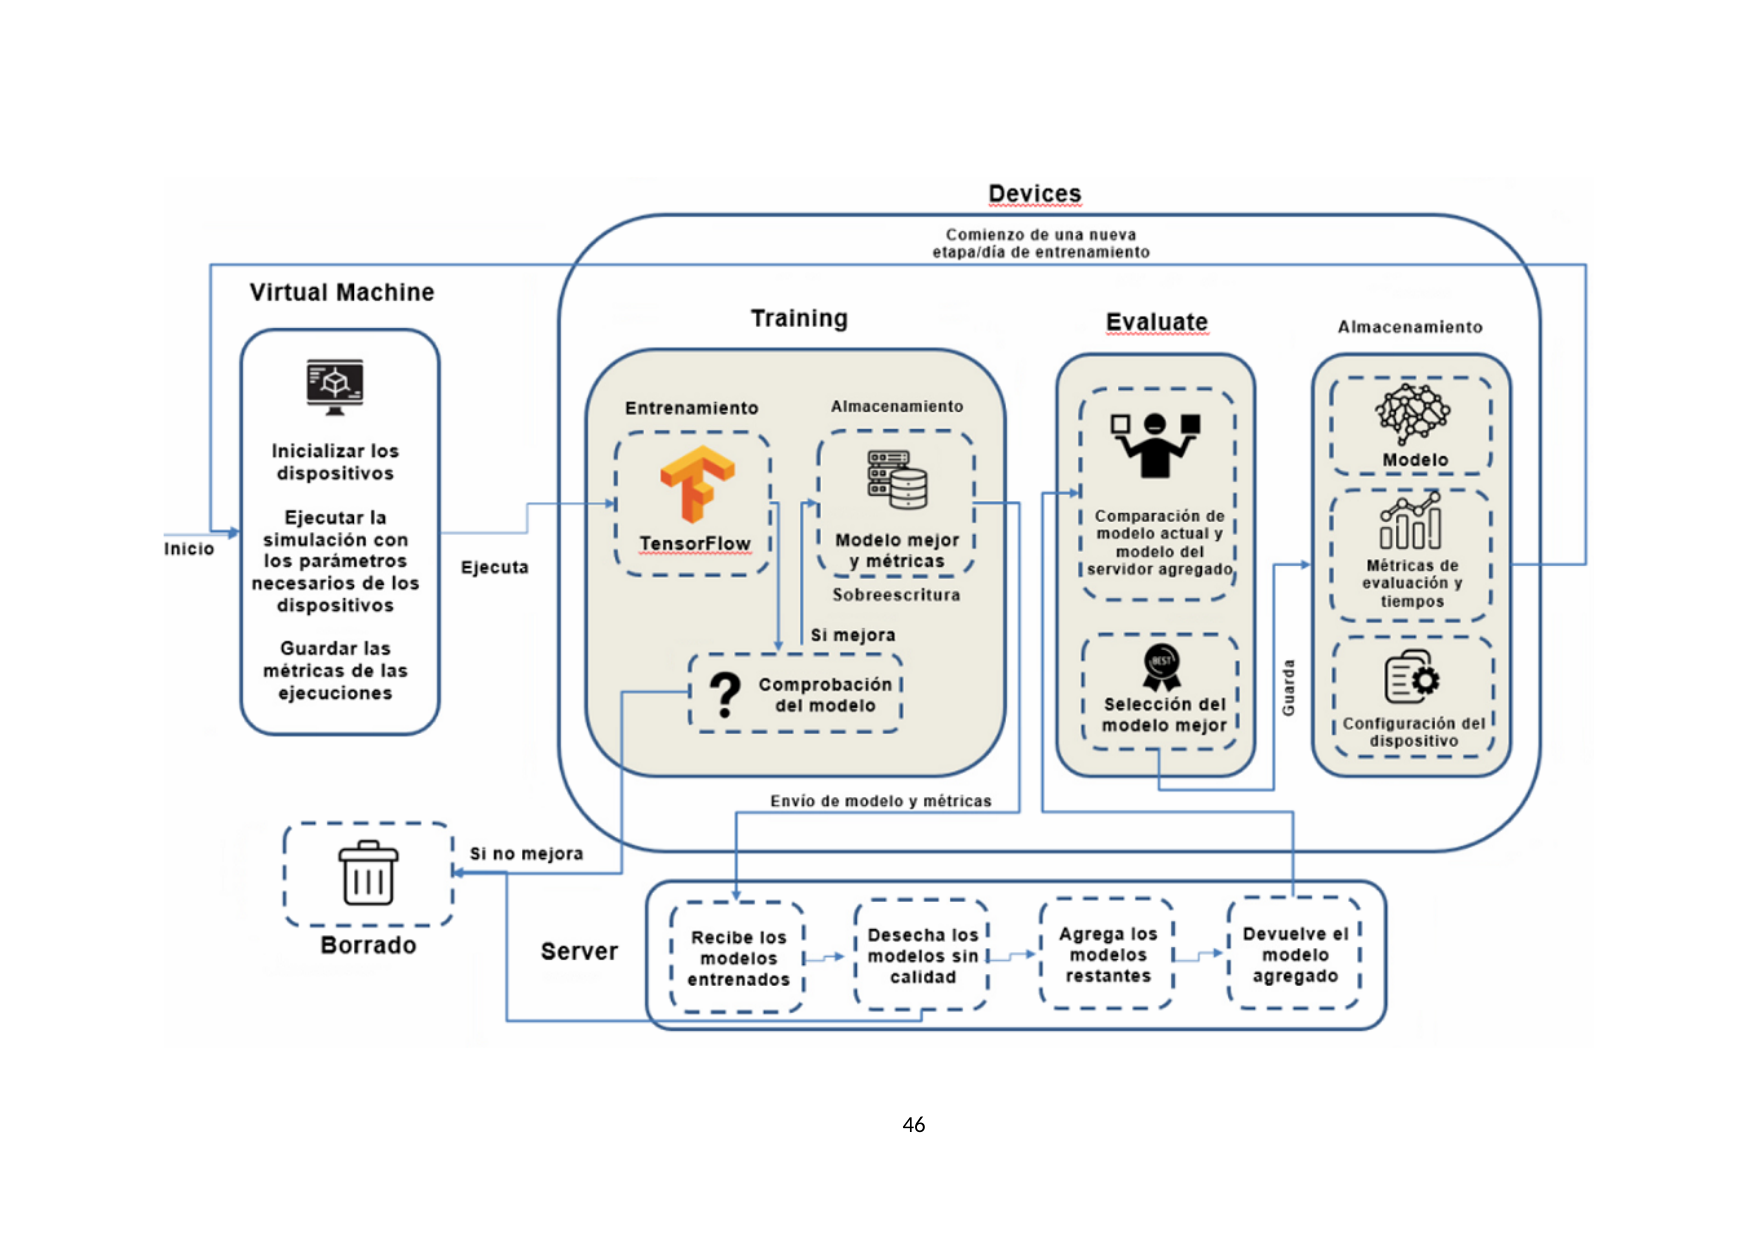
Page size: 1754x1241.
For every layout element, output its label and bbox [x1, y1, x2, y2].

picture [163, 177, 1594, 1048]
